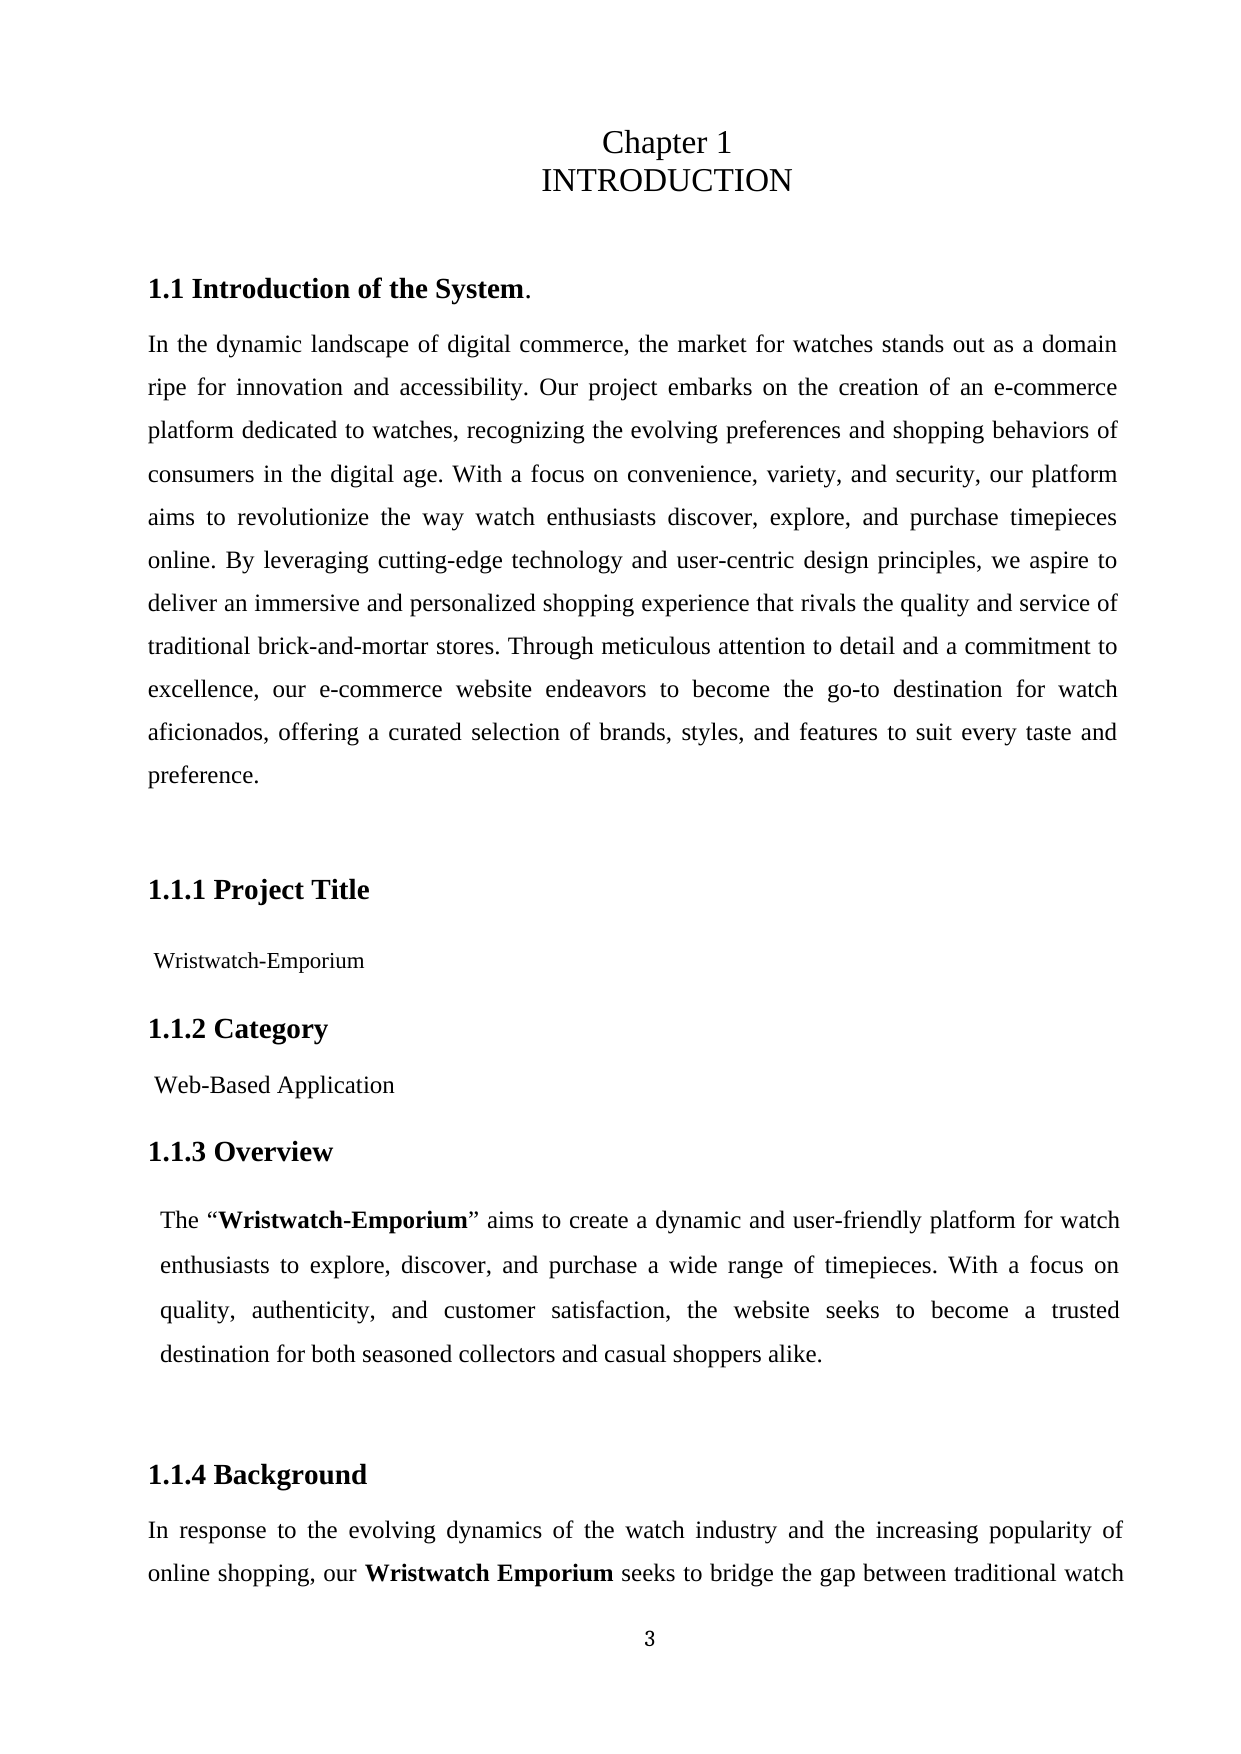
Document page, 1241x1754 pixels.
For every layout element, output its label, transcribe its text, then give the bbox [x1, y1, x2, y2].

text 1.1.4 Background [148, 1457, 1111, 1490]
list Chapter 1 [223, 122, 1111, 161]
list Introduction of the System. [148, 271, 1111, 304]
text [148, 1515, 1125, 1587]
text 1.1.3 Overview [148, 1134, 1111, 1168]
list INTRODUCTION [223, 161, 1111, 199]
text The “Wristwatch-Emporium” aims to create a dynamic and user-friendly platform for watch enthusiasts to explore, discover, and purchase a wide range of timepieces. With a focus on quality, authenticity, and customer satisfaction, the website seeks to become a trusted destination for both seasoned collectors and casual shoppers alike. [160, 1205, 1121, 1368]
text In the dynamic landscape of digital commerce, the market for watches stands out as a domain ripe for innovation and accessibility. Our project embarks on the creation of an e-commerce platform dedicated to watches, recognizing the evolving preferences and shopping behaviors of consumers in the digital age. With a focus on convenience, variety, and security, our platform aims to revolutionize the way watch enthusiasts discover, explore, and purchase timepieces online. By leveraging cutting-edge technology and user-centric design principles, we aspire to deliver an immersive and personalized shopping experience that rivals the quality and service of traditional brick-and-mortar stores. Through meticulous attention to detail and a commitment to excellence, our e-commerce website endeavors to become the go-to destination for watch aficionados, offering a curated selection of brands, styles, and features to suit every taste and preference. [148, 329, 1119, 789]
text 1.1.1 Project Title [148, 872, 1111, 905]
text 1.1.2 Category [148, 1012, 1111, 1045]
text Wristwatch-Emporium [148, 947, 1111, 973]
text Web-Based Application [148, 1070, 1111, 1099]
